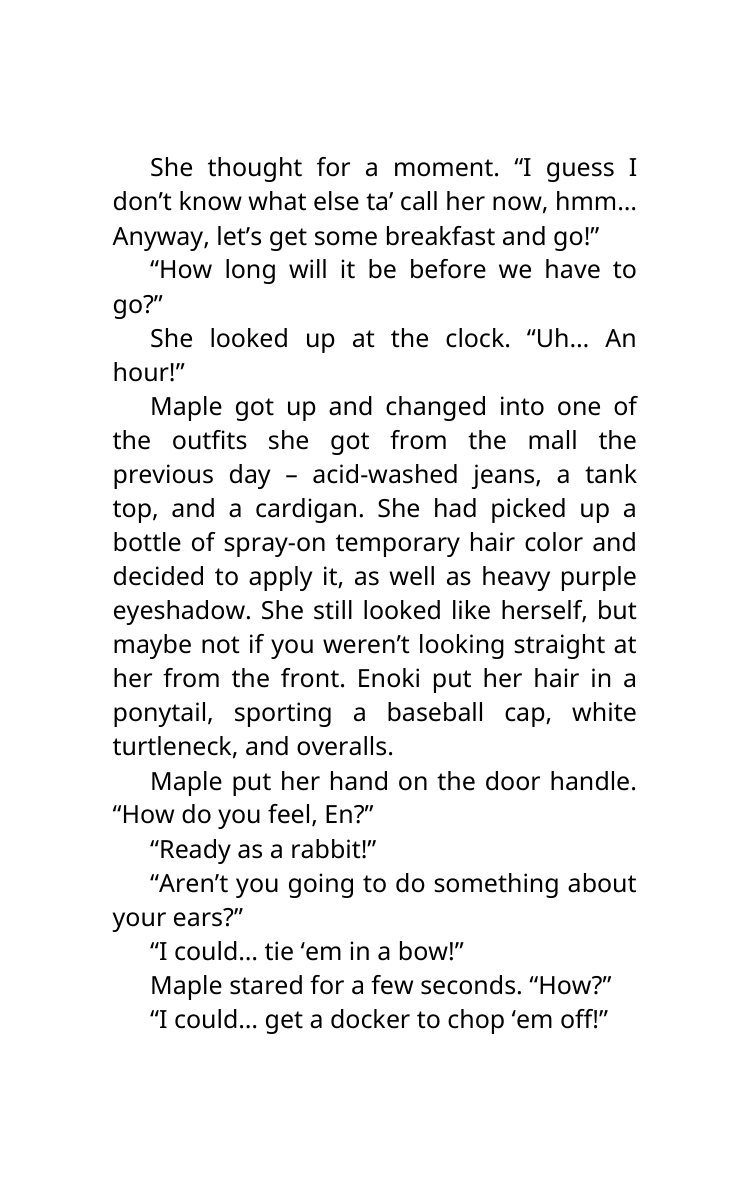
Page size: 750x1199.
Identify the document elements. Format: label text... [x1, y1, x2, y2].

text Maple put her hand on the door handle. “How do you feel, En?” [112, 763, 637, 831]
text “How long will it be before we have to go?” [112, 252, 637, 320]
text “Ready as a rabbit!” [112, 831, 637, 865]
text She looked up at the clock. “Uh… An hour!” [112, 320, 637, 388]
text She thought for a moment. “I guess I don’t know what else ta’ call her now, hmm… Anyway, let’s get some breakfast and go!” [112, 150, 637, 252]
text Maple got up and changed into one of the outfits she got from the mall the previous day – acid-washed jeans, a tank top, and a cardigan. She had picked up a bottle of spray-on temporary hair color and decided to apply it, as well as heavy purple eyeshadow. She still looked like herself, but maybe not if you weren’t looking straight at her from the front. Enoki put her hair in a ponytail, sporting a baseball cap, white turtleneck, and overalls. [112, 388, 637, 763]
text “I could… get a docker to chop ‘em off!” [112, 1002, 637, 1036]
text “I could… tie ‘em in a bow!” [112, 933, 637, 967]
text “Aren’t you going to do something about your ears?” [112, 865, 637, 933]
text Maple stared for a few seconds. “How?” [112, 967, 637, 1002]
